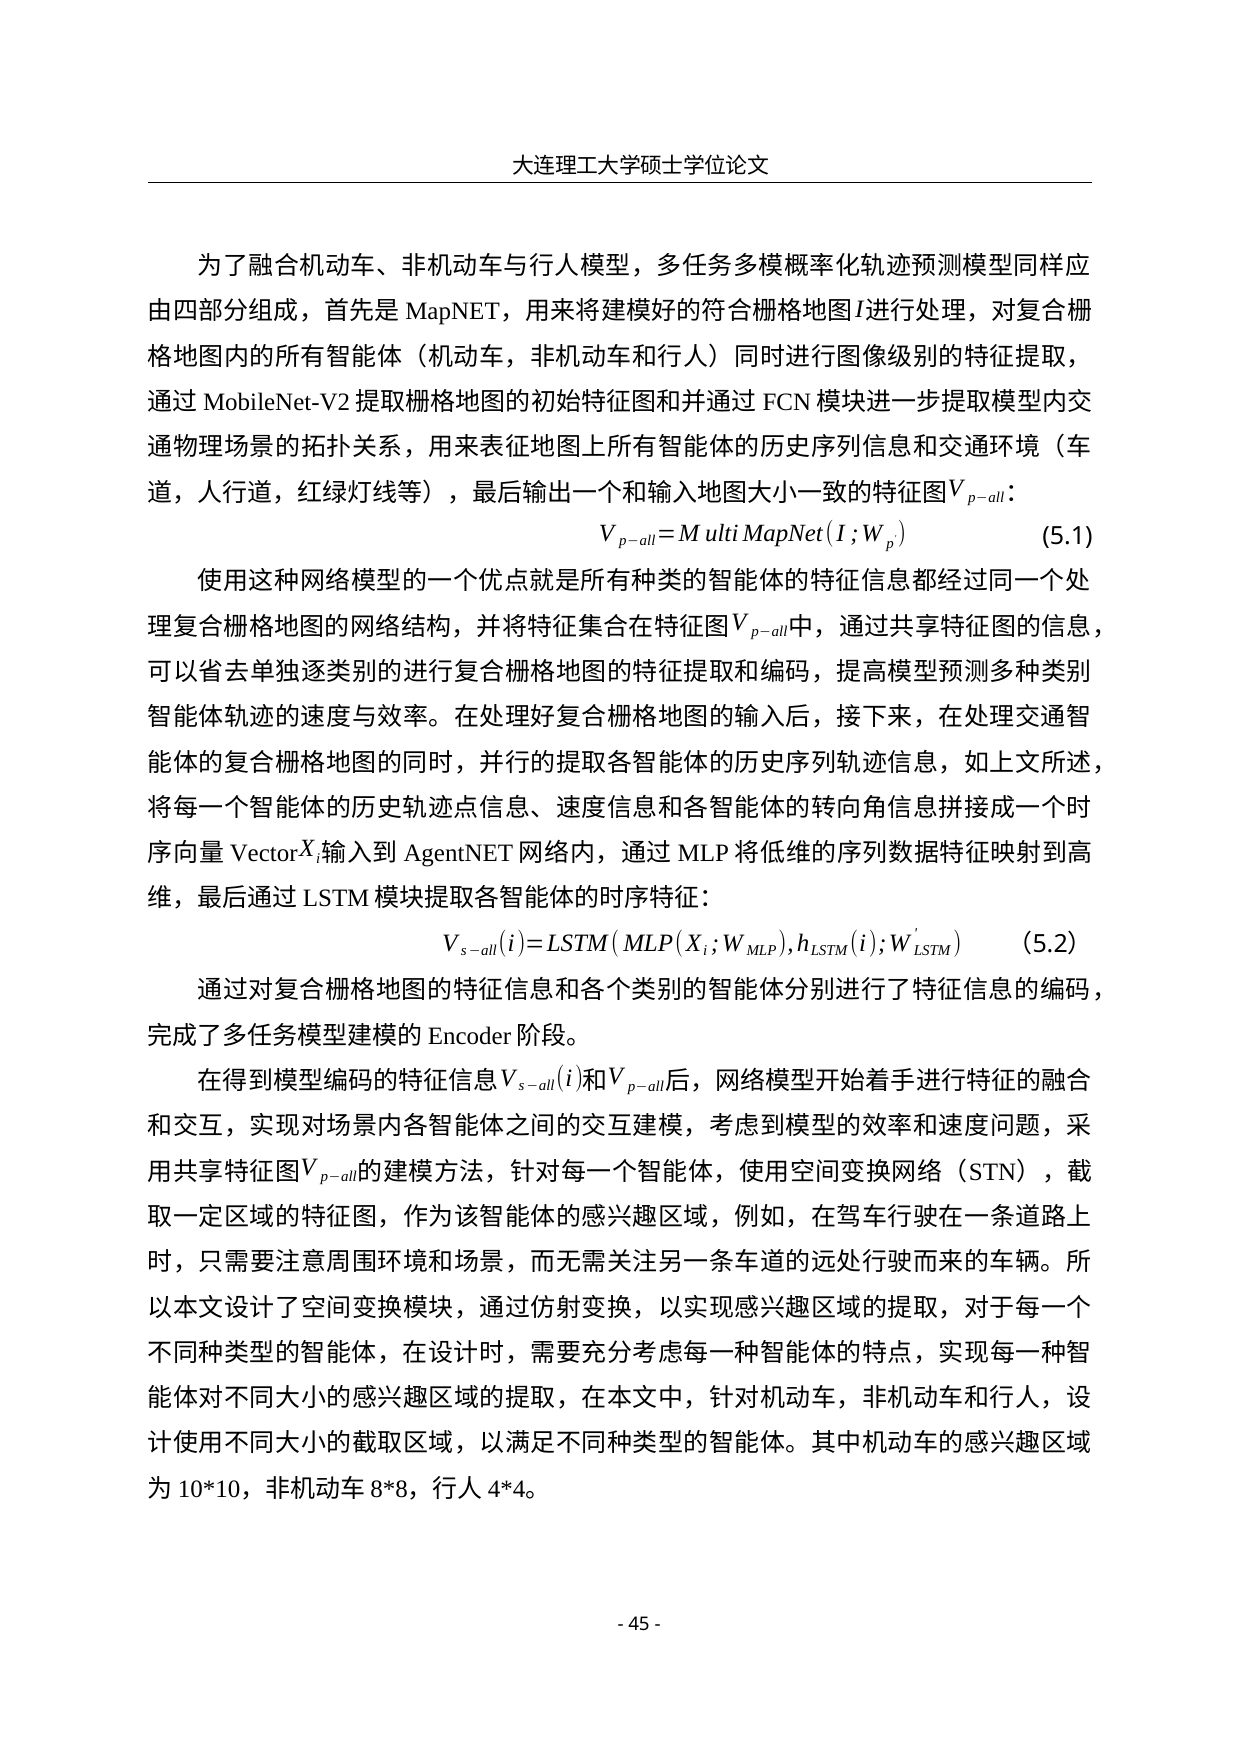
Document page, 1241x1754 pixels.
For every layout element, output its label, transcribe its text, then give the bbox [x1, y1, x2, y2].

text 通过对复合栅格地图的特征信息和各个类别的智能体分别进行了特征信息的编码，完成了多任务模型建模的Encoder阶段。 [148, 970, 1092, 1051]
text 在得到模型编码的特征信息和后，网络模型开始着手进行特征的融合和交互，实现对场景内各智能体之间的交互建模，考虑到模型的效率和速度问题，采用共享特征图的建模方法，针对每一个智能体，使用空间变换网络（STN），截取一定区域的特征图，作为该智能体的感兴趣区域，例如，在驾车行驶在一条道路上时，只需要注意周围环境和场景，而无需关注另一条车道的远处行驶而来的车辆。所以本文设计了空间变换模块，通过仿射变换，以实现感兴趣区域的提取，对于每一个不同种类型的智能体，在设计时，需要充分考虑每一种智能体的特点，实现每一种智能体对不同大小的感兴趣区域的提取，在本文中，针对机动车，非机动车和行人，设计使用不同大小的截取区域，以满足不同种类型的智能体。其中机动车的感兴趣区域为10*10，非机动车8*8，行人4*4。 [148, 1060, 1092, 1504]
text 为了融合机动车、非机动车与行人模型，多任务多模概率化轨迹预测模型同样应由四部分组成，首先是MapNET，用来将建模好的符合栅格地图进行处理，对复合栅格地图内的所有智能体（机动车，非机动车和行人）同时进行图像级别的特征提取，通过MobileNet-V2提取栅格地图的初始特征图和并通过FCN模块进一步提取模型内交通物理场景的拓扑关系，用来表征地图上所有智能体的历史序列信息和交通环境（车道，人行道，红绿灯线等），最后输出一个和输入地图大小一致的特征图： [148, 246, 1092, 508]
text （5.2） [148, 923, 1092, 961]
text (5.1) [148, 517, 1092, 552]
text 使用这种网络模型的一个优点就是所有种类的智能体的特征信息都经过同一个处理复合栅格地图的网络结构，并将特征集合在特征图中，通过共享特征图的信息，可以省去单独逐类别的进行复合栅格地图的特征提取和编码，提高模型预测多种类别智能体轨迹的速度与效率。在处理好复合栅格地图的输入后，接下来，在处理交通智能体的复合栅格地图的同时，并行的提取各智能体的历史序列轨迹信息，如上文所述，将每一个智能体的历史轨迹点信息、速度信息和各智能体的转向角信息拼接成一个时序向量Vector输入到AgentNET网络内，通过MLP将低维的序列数据特征映射到高维，最后通过LSTM模块提取各智能体的时序特征： [148, 561, 1092, 914]
